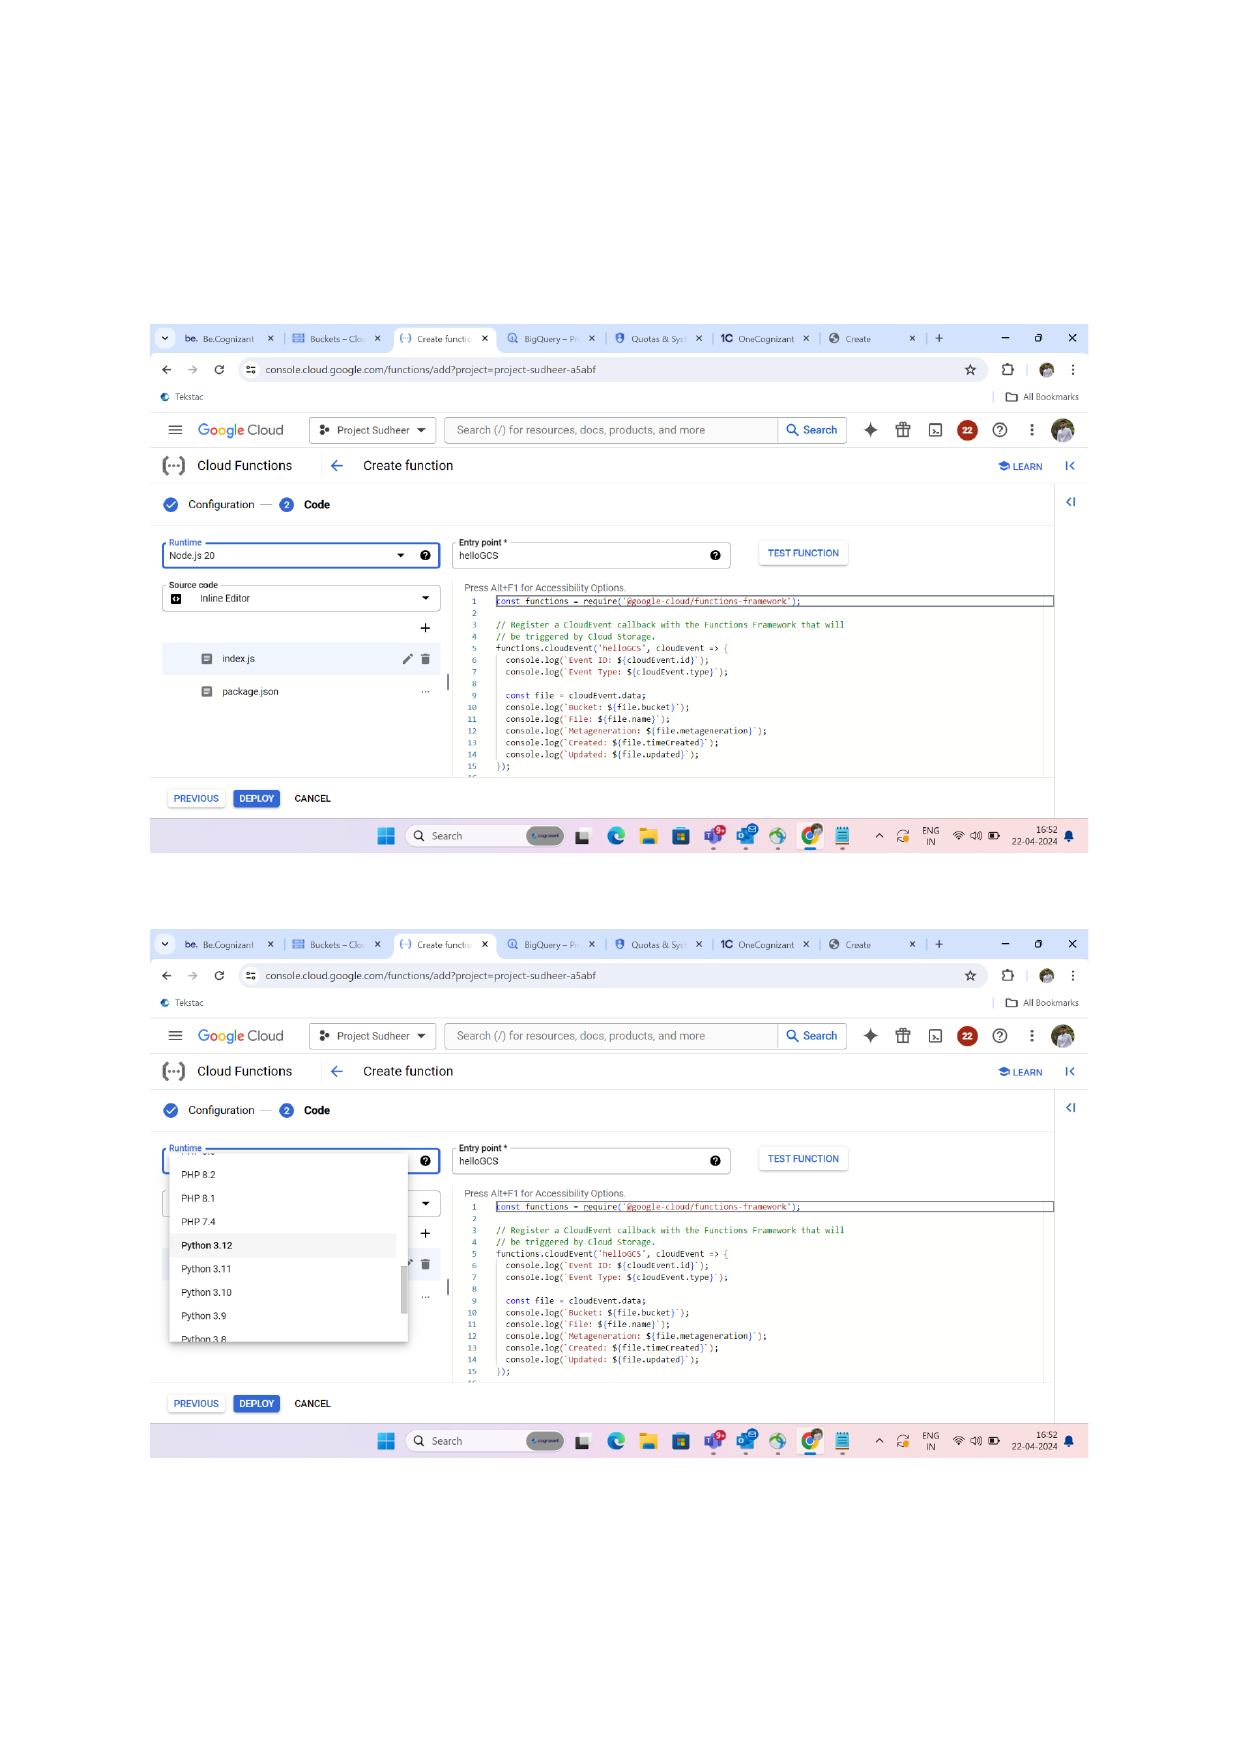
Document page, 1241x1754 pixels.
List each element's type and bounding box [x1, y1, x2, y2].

picture [150, 929, 1089, 1458]
picture [150, 324, 1089, 853]
